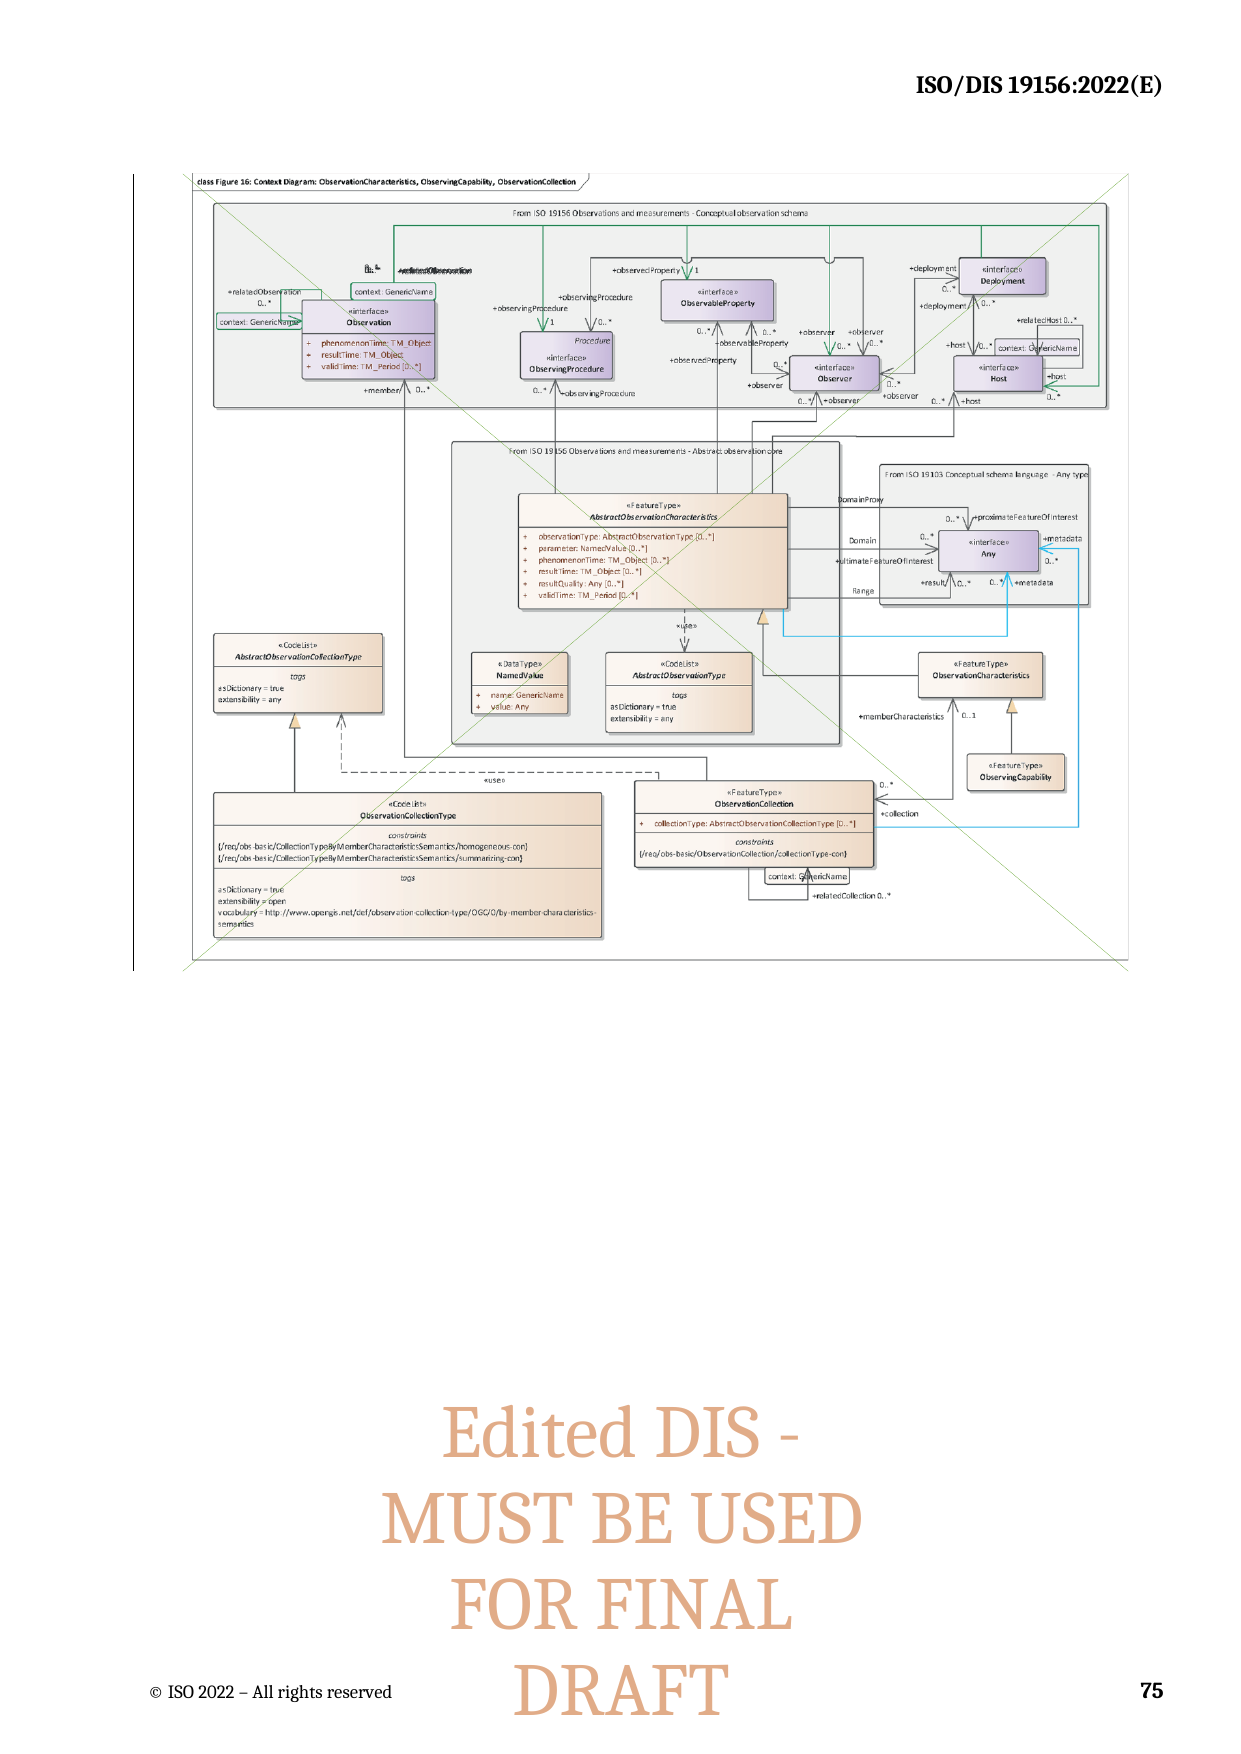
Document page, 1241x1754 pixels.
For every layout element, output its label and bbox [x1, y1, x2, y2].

picture [184, 173, 1127, 571]
picture [182, 175, 654, 970]
picture [184, 574, 1127, 972]
picture [657, 175, 1129, 970]
